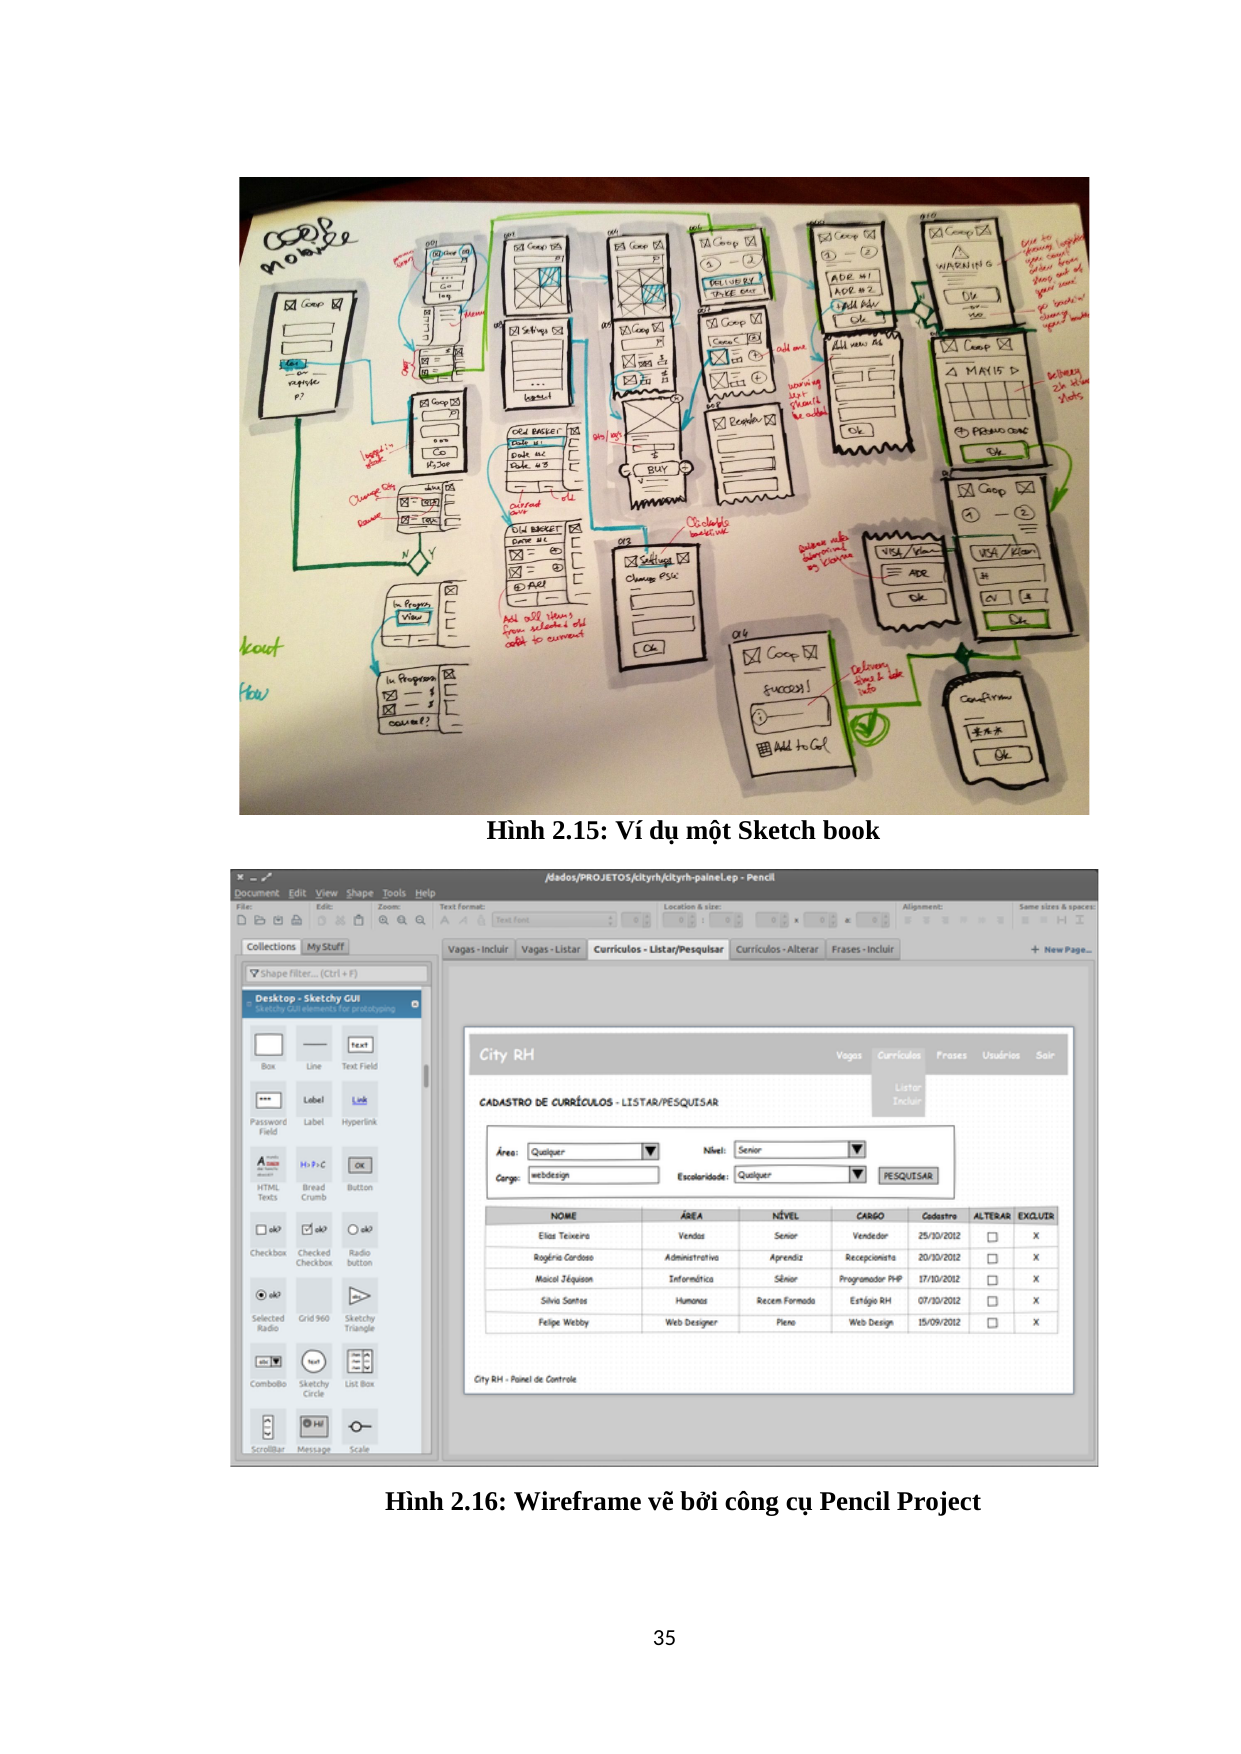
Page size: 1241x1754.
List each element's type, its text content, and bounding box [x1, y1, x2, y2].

text Hình .: Ví dụ một Sketch book [207, 814, 1122, 846]
text Hình .: Wireframe vẽ bởi công cụ Pencil Project [207, 1485, 1122, 1516]
picture [239, 177, 1090, 815]
picture [230, 869, 1099, 1467]
